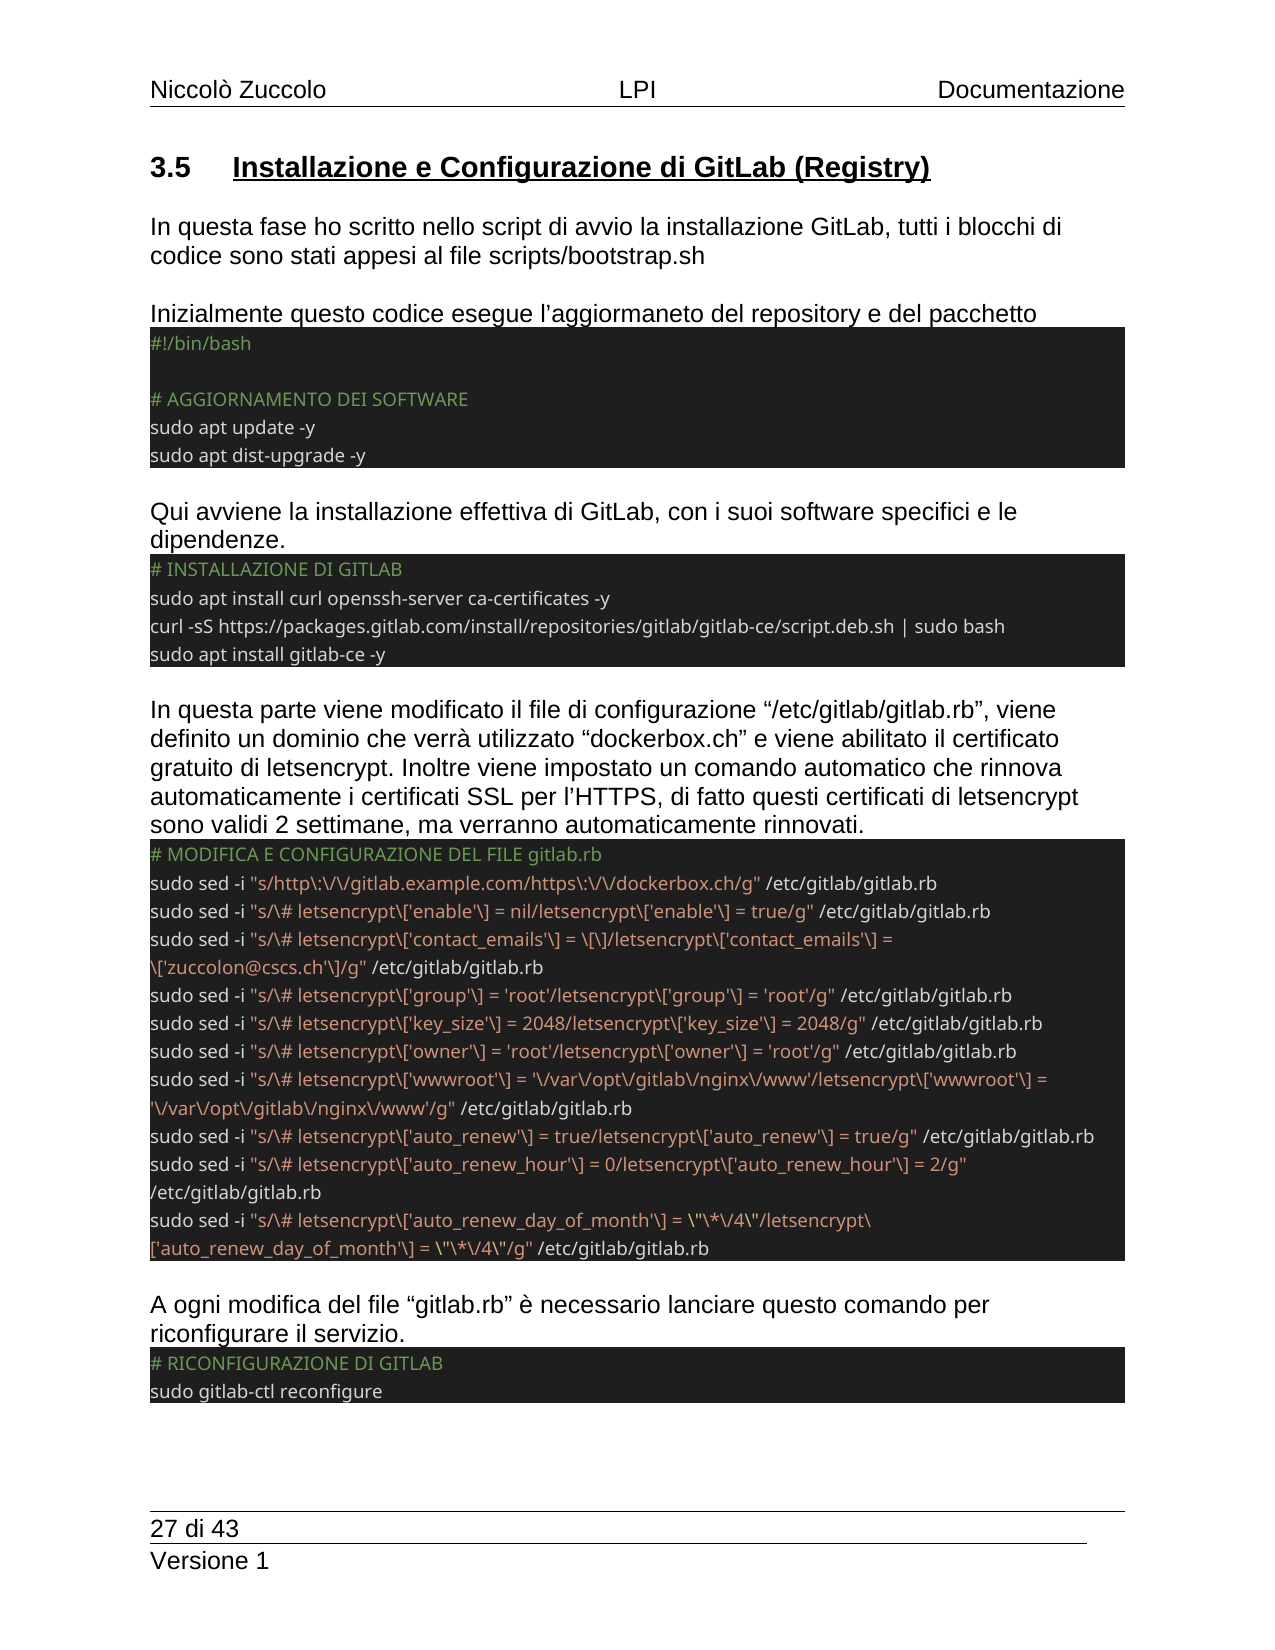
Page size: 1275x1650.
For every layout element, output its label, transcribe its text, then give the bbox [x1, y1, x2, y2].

text A ogni modifica del file “gitlab.rb” è necessario lanciare questo comando per riconfigurare il servizio. [150, 1290, 1125, 1347]
text sudo apt update -y [150, 412, 1125, 440]
text sudo sed -i "s/\# letsencrypt\['enable'\] = nil/letsencrypt\['enable'\] = true/g" /etc/gitlab/gitlab.rb [150, 895, 1125, 923]
text sudo apt install curl openssh-server ca-certificates -y [150, 582, 1125, 610]
text sudo apt dist-upgrade -y [150, 440, 1125, 468]
text Qui avviene la installazione effettiva di GitLab, con i suoi software specifici e le dipendenze. [150, 497, 1125, 554]
text # RICONFIGURAZIONE DI GITLAB [150, 1347, 1125, 1375]
text Installazione e Configurazione di GitLab (Registry) [150, 150, 1125, 183]
text sudo sed -i "s/\# letsencrypt\['contact_emails'\] = \[\]/letsencrypt\['contact_emails'\] = \['zuccolon@cscs.ch'\]/g" /etc/gitlab/gitlab.rb [150, 923, 1125, 980]
text #!/bin/bash [150, 327, 1125, 355]
text # INSTALLAZIONE DI GITLAB [150, 554, 1125, 582]
text sudo gitlab-ctl reconfigure [150, 1375, 1125, 1403]
text In questa parte viene modificato il file di configurazione “/etc/gitlab/gitlab.rb”, viene definito un dominio che verrà utilizzato “dockerbox.ch” e viene abilitato il certificato gratuito di letsencrypt. Inoltre viene impostato un comando automatico che rinnova automaticamente i certificati SSL per l’HTTPS, di fatto questi certificati di letsencrypt sono validi 2 settimane, ma verranno automaticamente rinnovati. [150, 695, 1125, 839]
text sudo sed -i "s/\# letsencrypt\['owner'\] = 'root'/letsencrypt\['owner'\] = 'root'/g" /etc/gitlab/gitlab.rb [150, 1036, 1125, 1064]
text curl -sS https://packages.gitlab.com/install/repositories/gitlab/gitlab-ce/script.deb.sh | sudo bash [150, 610, 1125, 638]
text Inizialmente questo codice esegue l’aggiormaneto del repository e del pacchetto [150, 298, 1125, 327]
text sudo sed -i "s/\# letsencrypt\['auto_renew_day_of_month'\] = \"\*\/4\"/letsencrypt\['auto_renew_day_of_month'\] = \"\*\/4\"/g" /etc/gitlab/gitlab.rb [150, 1205, 1125, 1261]
text # AGGIORNAMENTO DEI SOFTWARE [150, 383, 1125, 412]
text sudo sed -i "s/\# letsencrypt\['wwwroot'\] = '\/var\/opt\/gitlab\/nginx\/www'/letsencrypt\['wwwroot'\] = '\/var\/opt\/gitlab\/nginx\/www'/g" /etc/gitlab/gitlab.rb [150, 1064, 1125, 1120]
text # MODIFICA E CONFIGURAZIONE DEL FILE gitlab.rb [150, 839, 1125, 867]
text sudo sed -i "s/\# letsencrypt\['group'\] = 'root'/letsencrypt\['group'\] = 'root'/g" /etc/gitlab/gitlab.rb [150, 980, 1125, 1008]
text sudo apt install gitlab-ce -y [150, 638, 1125, 667]
text sudo sed -i "s/\# letsencrypt\['auto_renew_hour'\] = 0/letsencrypt\['auto_renew_hour'\] = 2/g" /etc/gitlab/gitlab.rb [150, 1148, 1125, 1205]
text sudo sed -i "s/http\:\/\/gitlab.example.com/https\:\/\/dockerbox.ch/g" /etc/gitlab/gitlab.rb [150, 867, 1125, 895]
text sudo sed -i "s/\# letsencrypt\['key_size'\] = 2048/letsencrypt\['key_size'\] = 2048/g" /etc/gitlab/gitlab.rb [150, 1008, 1125, 1036]
text In questa fase ho scritto nello script di avvio la installazione GitLab, tutti i blocchi di codice sono stati appesi al file scripts/bootstrap.sh [150, 212, 1125, 270]
text sudo sed -i "s/\# letsencrypt\['auto_renew'\] = true/letsencrypt\['auto_renew'\] = true/g" /etc/gitlab/gitlab.rb [150, 1120, 1125, 1148]
